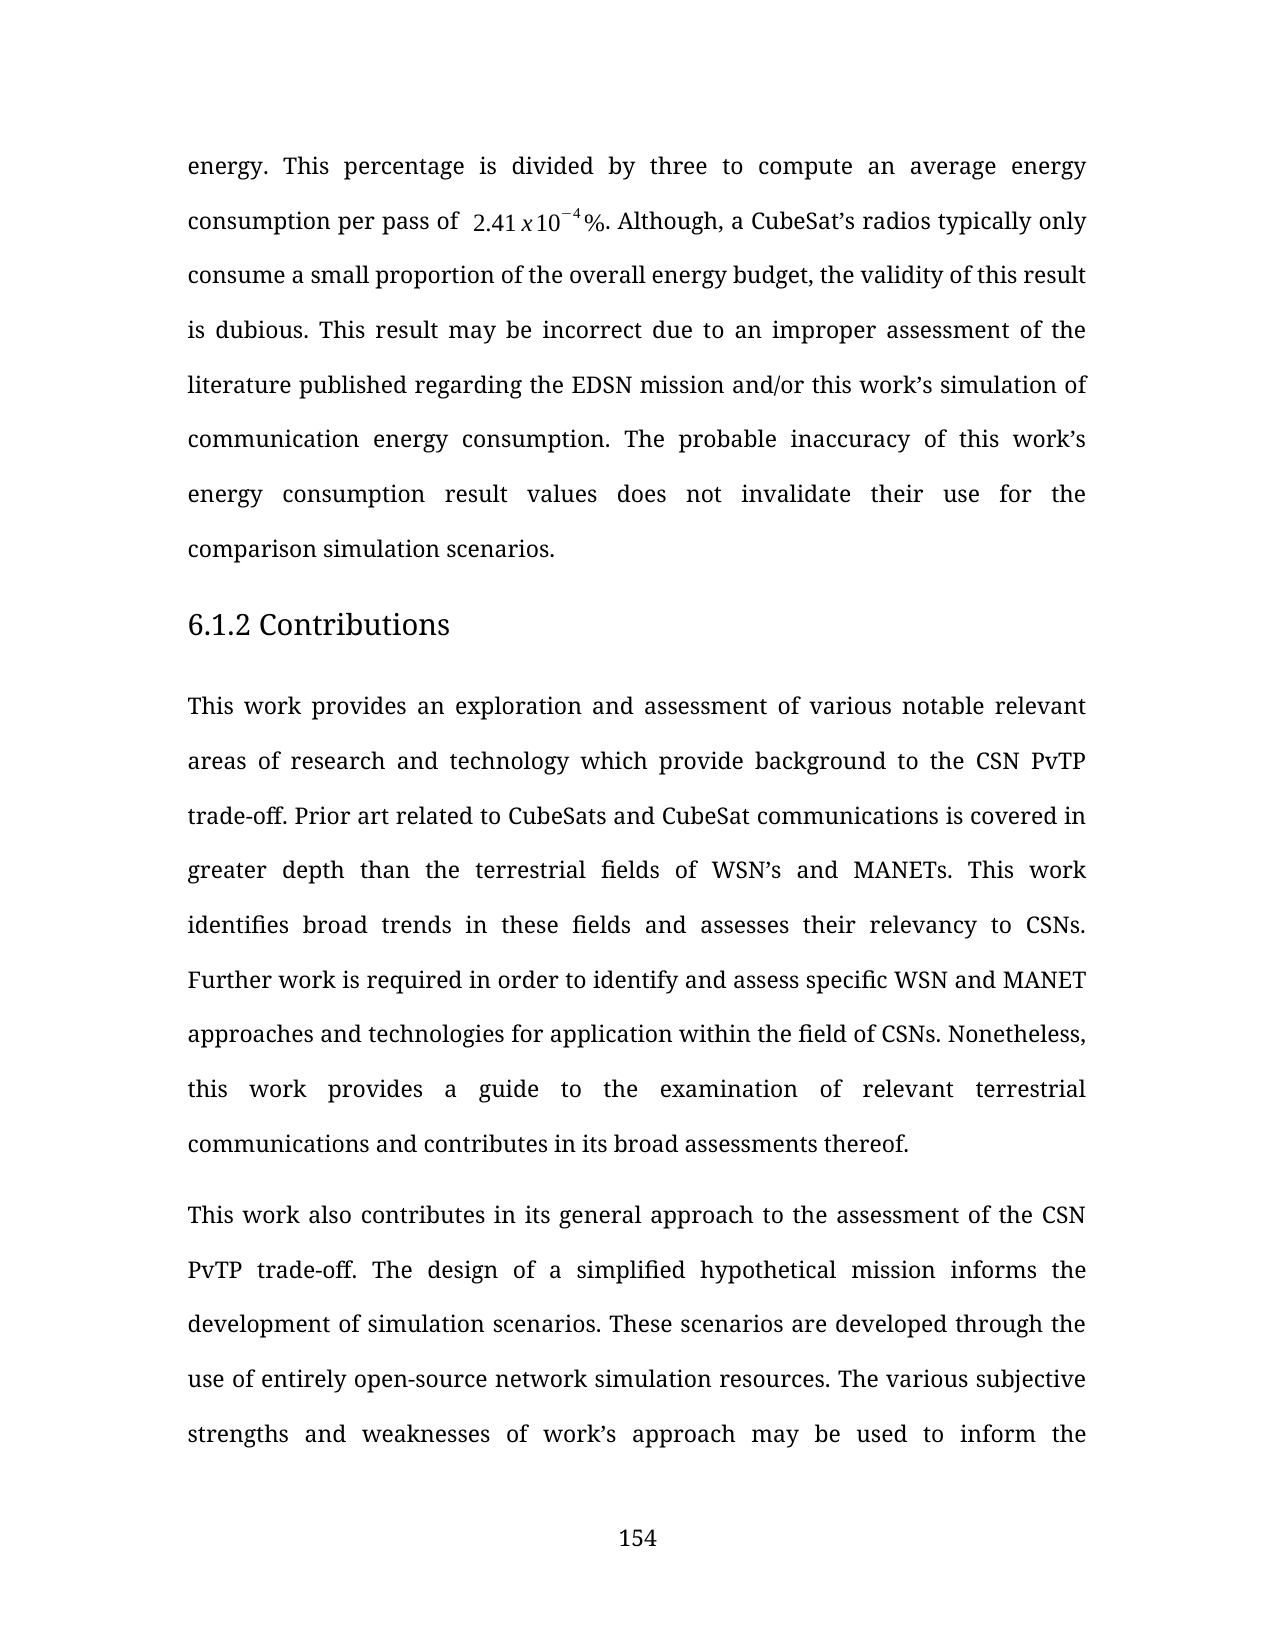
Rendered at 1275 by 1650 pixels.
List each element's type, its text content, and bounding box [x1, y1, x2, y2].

text This work provides an exploration and assessment of various notable relevant areas of research and technology which provide background to the CSN PvTP trade-off. Prior art related to CubeSats and CubeSat communications is covered in greater depth than the terrestrial fields of WSN’s and MANETs. This work identifies broad trends in these fields and assesses their relevancy to CSNs. Further work is required in order to identify and assess specific WSN and MANET approaches and technologies for application within the field of CSNs. Nonetheless, this work provides a guide to the examination of relevant terrestrial communications and contributes in its broad assessments thereof. [187, 690, 1087, 1159]
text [187, 150, 1087, 564]
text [187, 1199, 1087, 1449]
subtitle Contributions [187, 604, 1087, 644]
